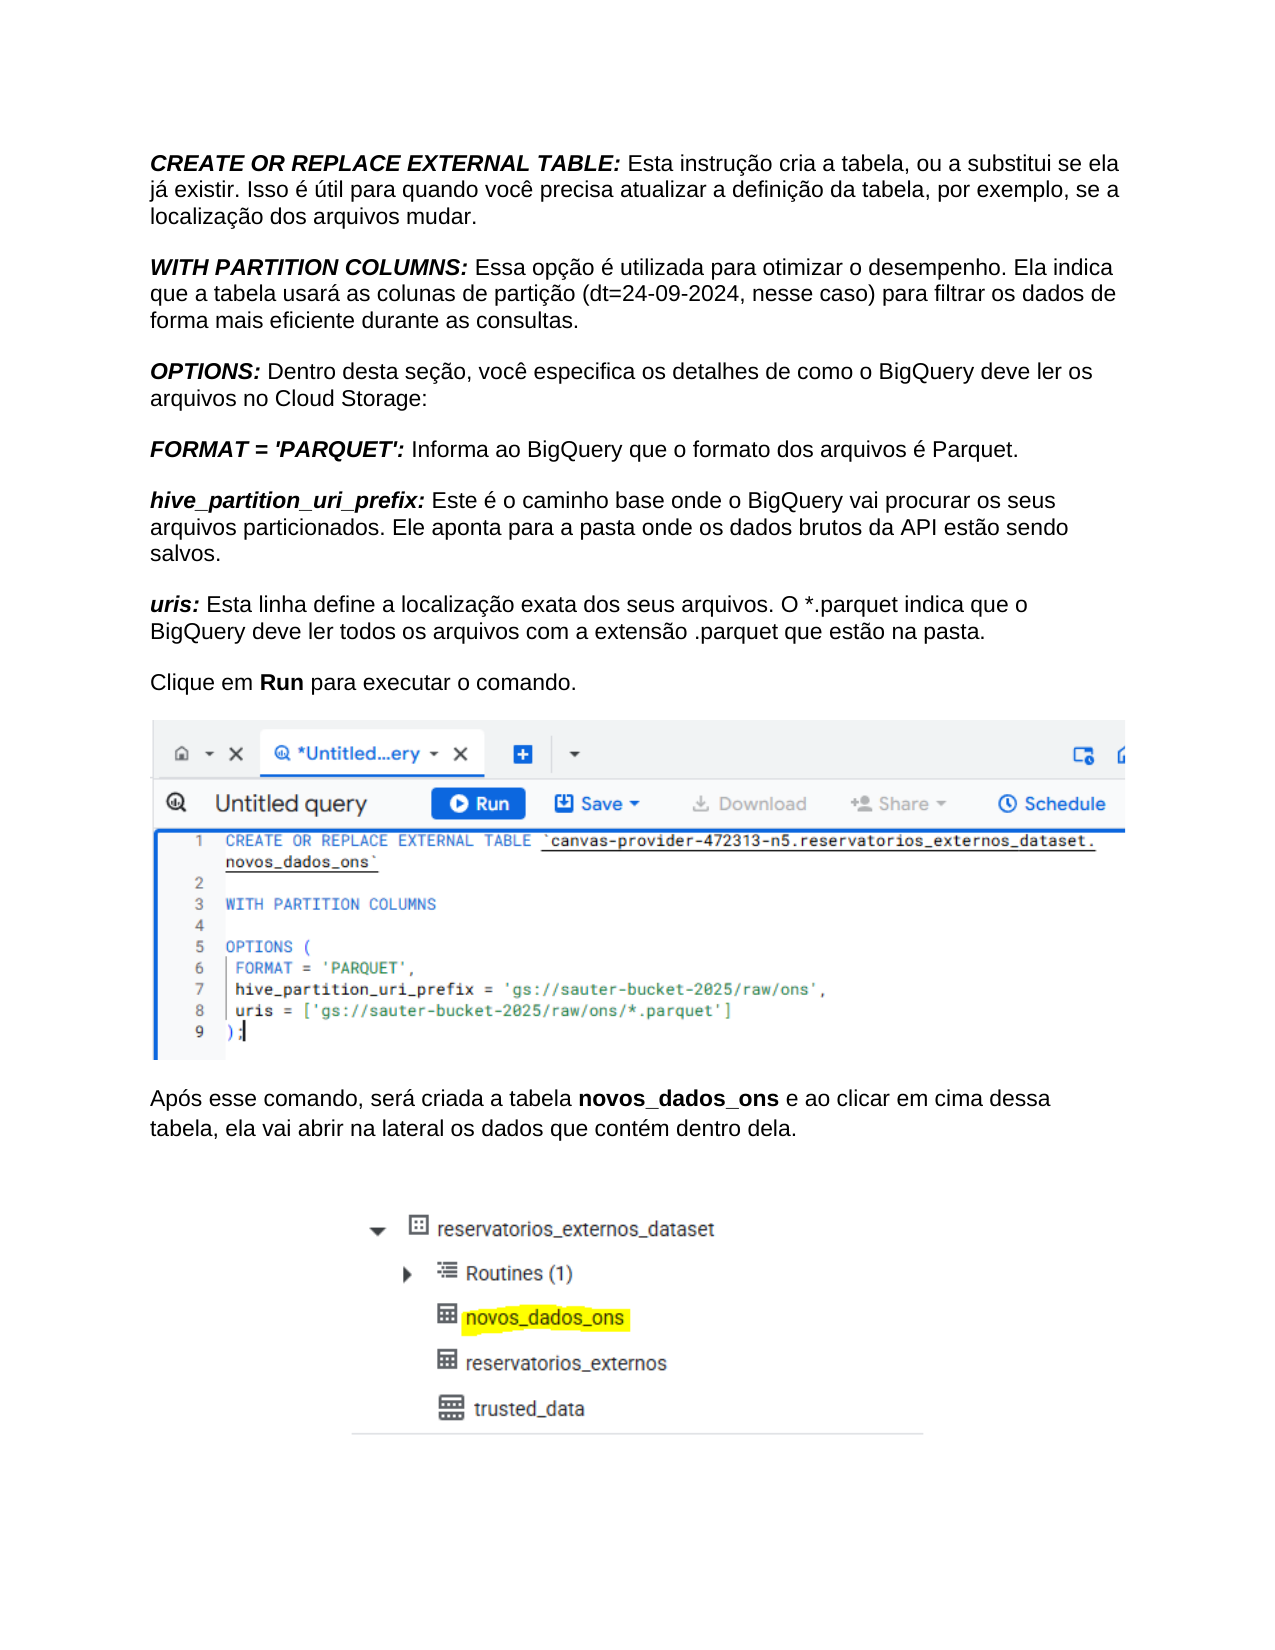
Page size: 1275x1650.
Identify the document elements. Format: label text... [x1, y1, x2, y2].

text OPTIONS: Dentro desta seção, você especifica os detalhes de como o BigQuery deve ler os arquivos no Cloud Storage: [150, 358, 1125, 411]
text CREATE OR REPLACE EXTERNAL TABLE: Esta instrução cria a tabela, ou a substitui se ela já existir. Isso é útil para quando você precisa atualizar a definição da tabela, por exemplo, se a localização dos arquivos mudar. [150, 150, 1125, 229]
picture [351, 1205, 924, 1439]
text FORMAT = 'PARQUET': Informa ao BigQuery que o formato dos arquivos é Parquet. [150, 436, 1125, 462]
text Após esse comando, será criada a tabela novos_dados_ons e ao clicar em cima dessa tabela, ela vai abrir na lateral os dados que contém dentro dela. [150, 1085, 1125, 1141]
text uris: Esta linha define a localização exata dos seus arquivos. O *.parquet indica que o BigQuery deve ler todos os arquivos com a extensão .parquet que estão na pasta. [150, 591, 1125, 644]
picture [150, 720, 1125, 1060]
text WITH PARTITION COLUMNS: Essa opção é utilizada para otimizar o desempenho. Ela indica que a tabela usará as colunas de partição (dt=24-09-2024, nesse caso) para filtrar os dados de forma mais eficiente durante as consultas. [150, 254, 1125, 333]
text hive_partition_uri_prefix: Este é o caminho base onde o BigQuery vai procurar os seus arquivos particionados. Ele aponta para a pasta onde os dados brutos da API estão sendo salvos. [150, 487, 1125, 566]
text Clique em Run para executar o comando. [150, 669, 1125, 695]
